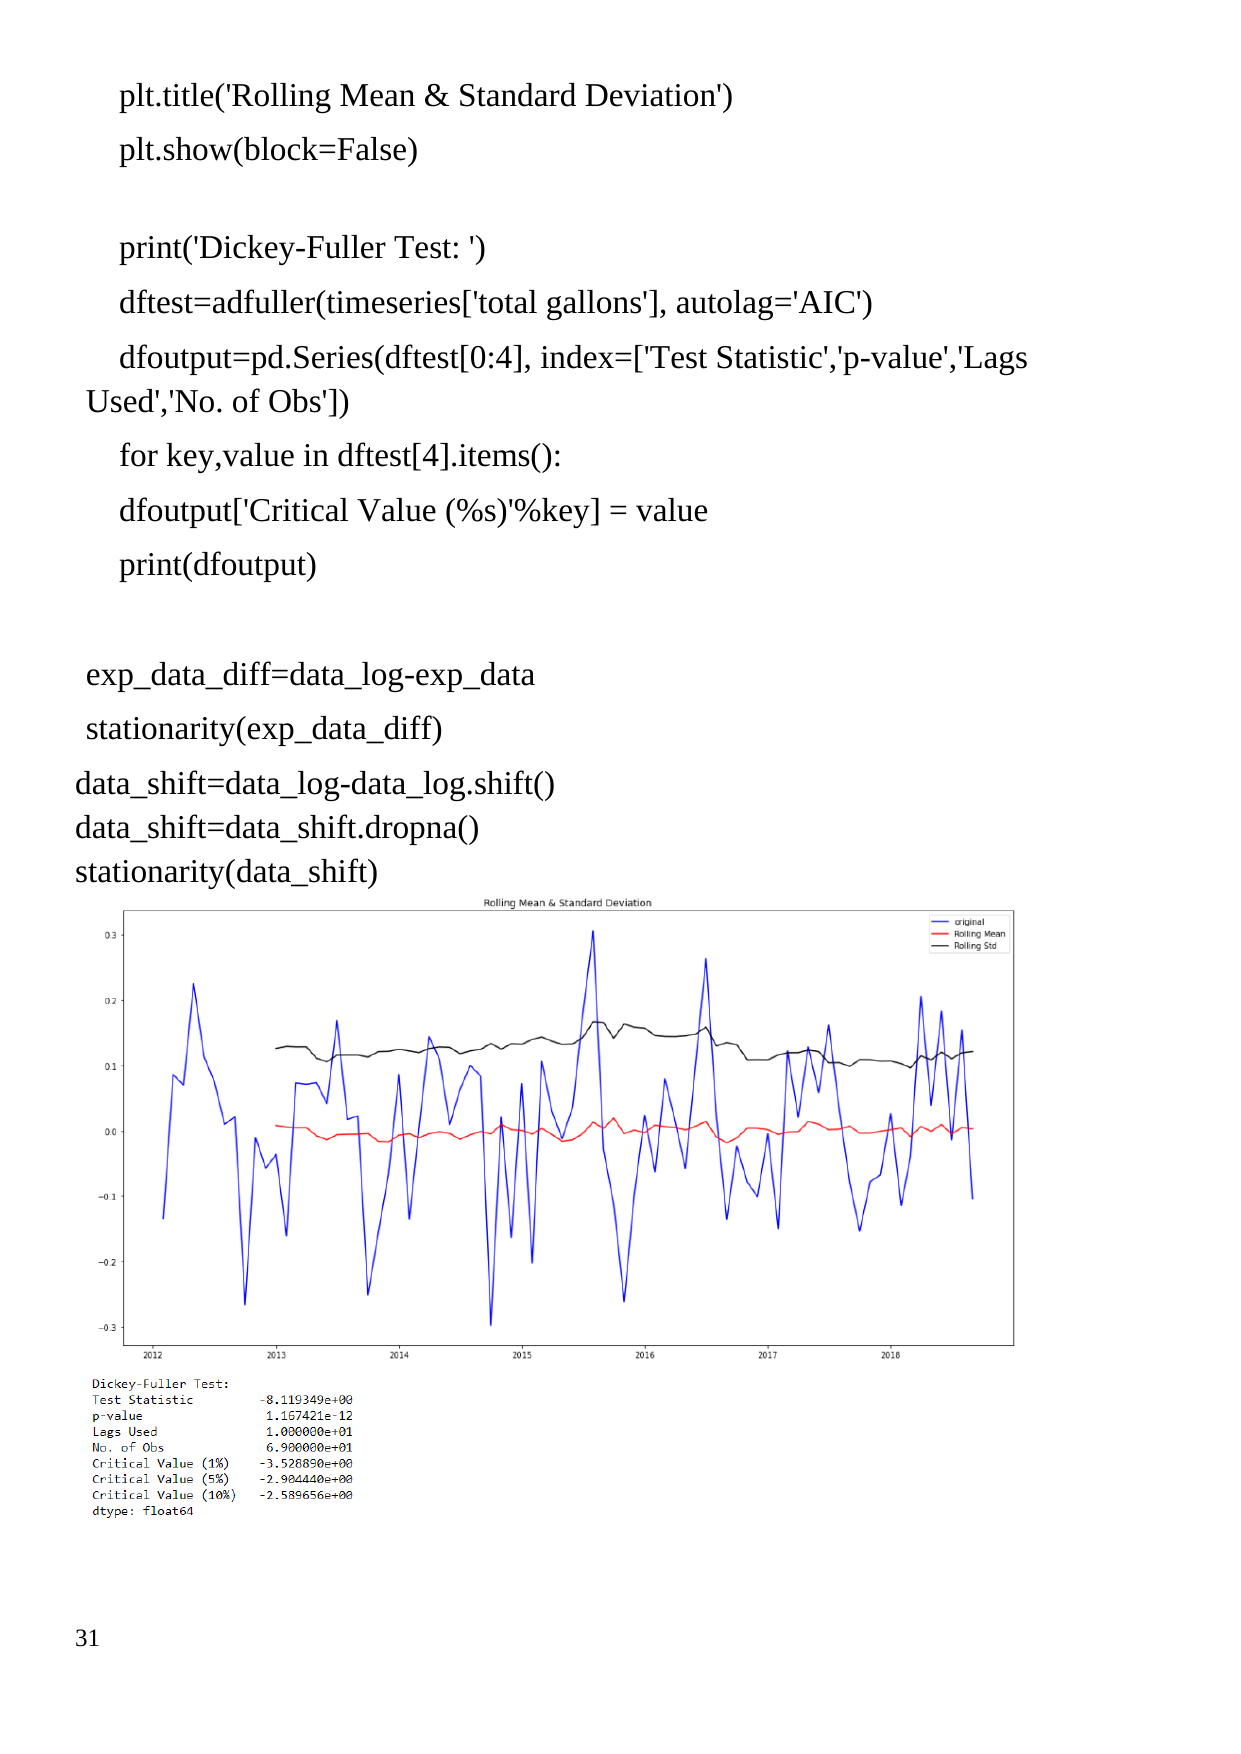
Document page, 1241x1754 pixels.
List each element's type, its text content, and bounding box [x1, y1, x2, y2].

text exp_data_diff=data_log-exp_data [86, 654, 1155, 692]
text stationarity(data_shift) [75, 851, 1165, 889]
text print('Dickey-Fuller Test: ') [86, 228, 1155, 266]
text data_shift=data_log-data_log.shift() [75, 763, 1165, 801]
text dfoutput['Critical Value (%s)'%key] = value [86, 490, 1155, 528]
picture [75, 895, 1016, 1519]
text stationarity(exp_data_diff) [86, 708, 1155, 747]
text plt.show(block=False) [86, 129, 1155, 168]
text for key,value in dftest[4].items(): [86, 436, 1155, 474]
text data_shift=data_shift.dropna() [75, 807, 1165, 845]
text dfoutput=pd.Series(dftest[0:4], index=['Test Statistic','p-value','Lags Used','No. of Obs']) [86, 337, 1155, 419]
text plt.title('Rolling Mean & Standard Deviation') [86, 75, 1155, 113]
text print(dfoutput) [86, 545, 1155, 583]
text dftest=adfuller(timeseries['total gallons'], autolag='AIC') [86, 282, 1155, 321]
